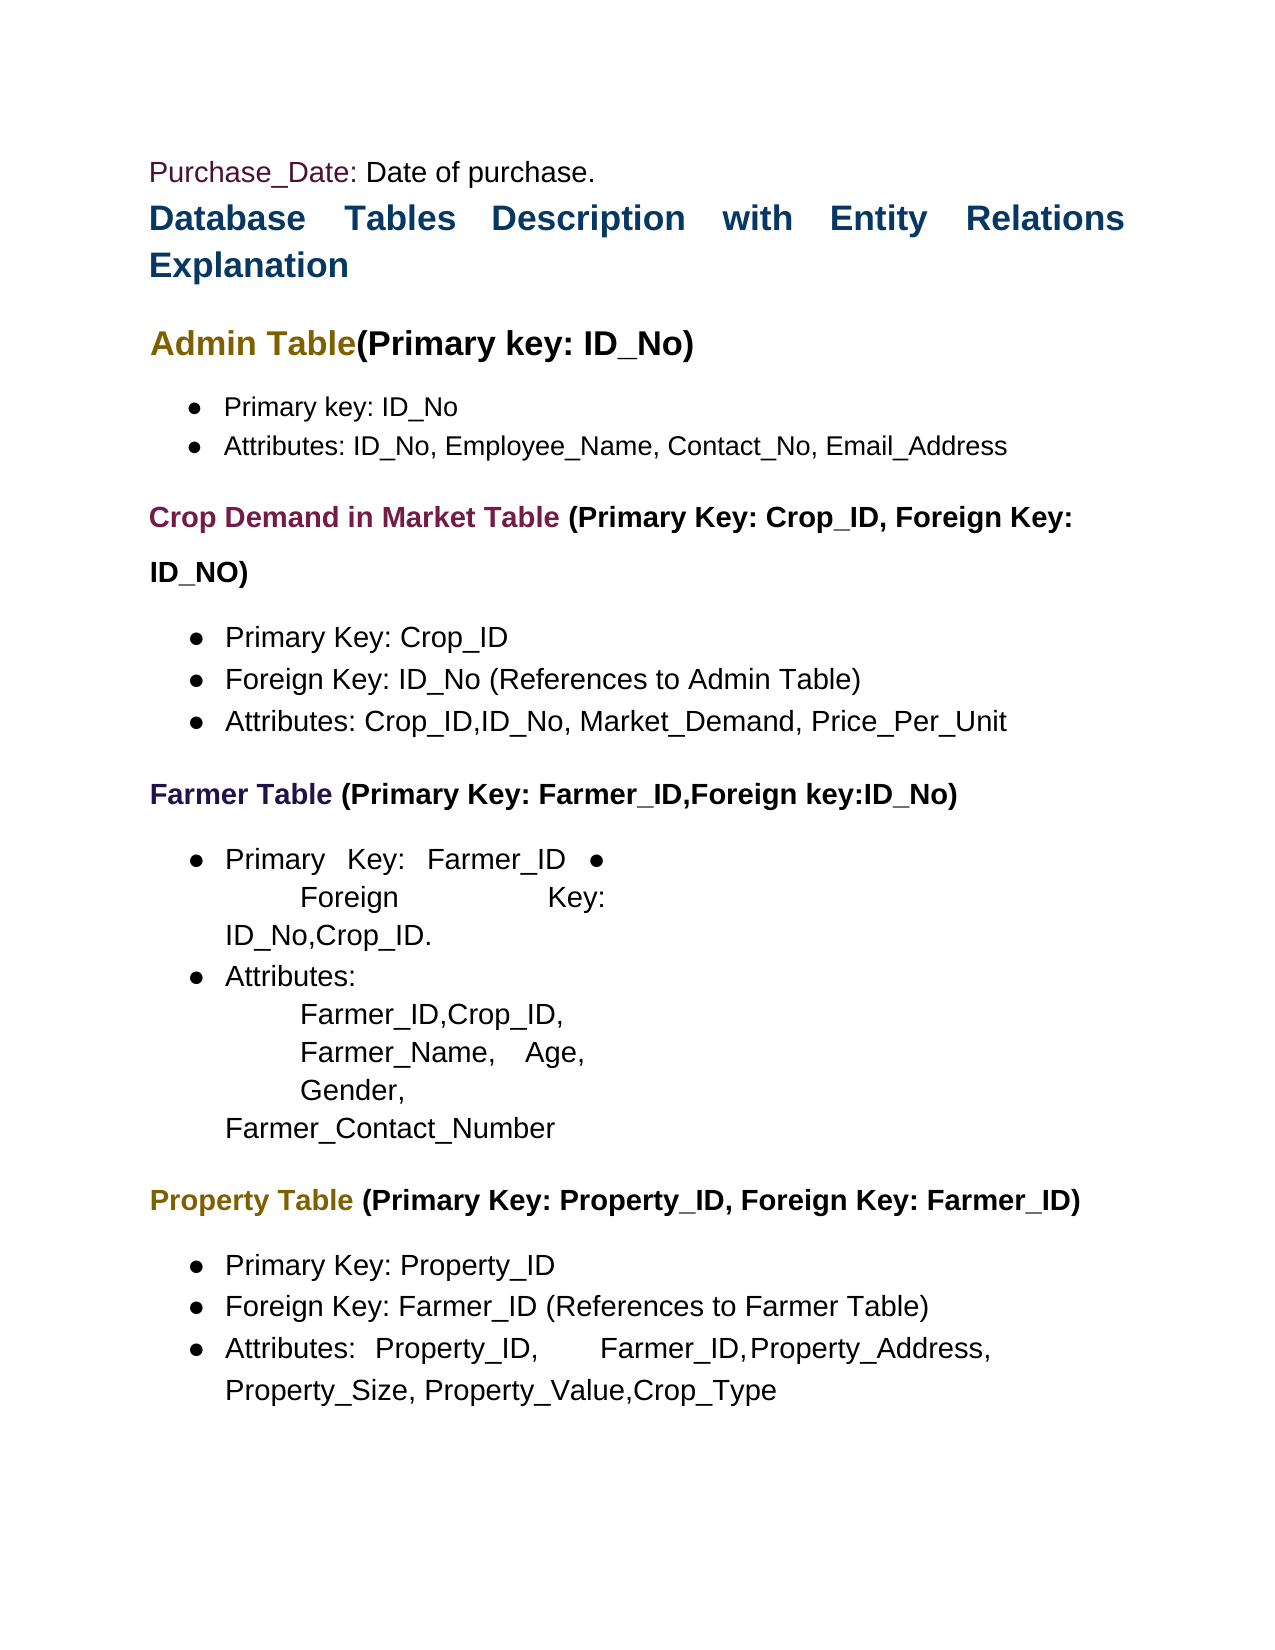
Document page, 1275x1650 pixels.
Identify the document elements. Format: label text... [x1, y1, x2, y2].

subtitle Property Table (Primary Key: Property_ID, Foreign Key: Farmer_ID) [149, 1183, 1125, 1216]
list Primary Key: Property_ID [187, 1248, 1125, 1281]
list Primary Key: Farmer_ID ● Foreign Key: ID_No,Crop_ID. [187, 842, 606, 951]
subtitle Farmer Table (Primary Key: Farmer_ID,Foreign key:ID_No) [149, 777, 1125, 811]
text Property_Size, Property_Value,Crop_Type [225, 1373, 1125, 1407]
text Database Tables Description with Entity Relations [148, 197, 1125, 237]
list Primary key: ID_No [186, 391, 1125, 422]
text Explanation [148, 244, 1125, 285]
list Attributes: Crop_ID,ID_No, Market_Demand, Price_Per_Unit [187, 703, 1125, 737]
list Foreign Key: ID_No (References to Admin Table) [187, 662, 1125, 695]
list Primary Key: Crop_ID [187, 620, 1125, 653]
text Crop Demand in Market Table (Primary Key: Crop_ID, Foreign Key: [148, 500, 1125, 534]
list Foreign Key: Farmer_ID (References to Farmer Table) [187, 1289, 1125, 1323]
list Attributes: Property_ID, Farmer_ID, Property_Address, [187, 1331, 1125, 1365]
subtitle ID_NO) [149, 555, 1125, 588]
text Admin Table(Primary key: ID_No) [150, 323, 1125, 362]
list Attributes: Farmer_ID,Crop_ID, Farmer_Name, Age, Gender, Farmer_Contact_Number [187, 959, 606, 1144]
list Attributes: ID_No, Employee_Name, Contact_No, Email_Address [186, 430, 1125, 461]
text Purchase_Date: Date of purchase. [148, 155, 1125, 188]
